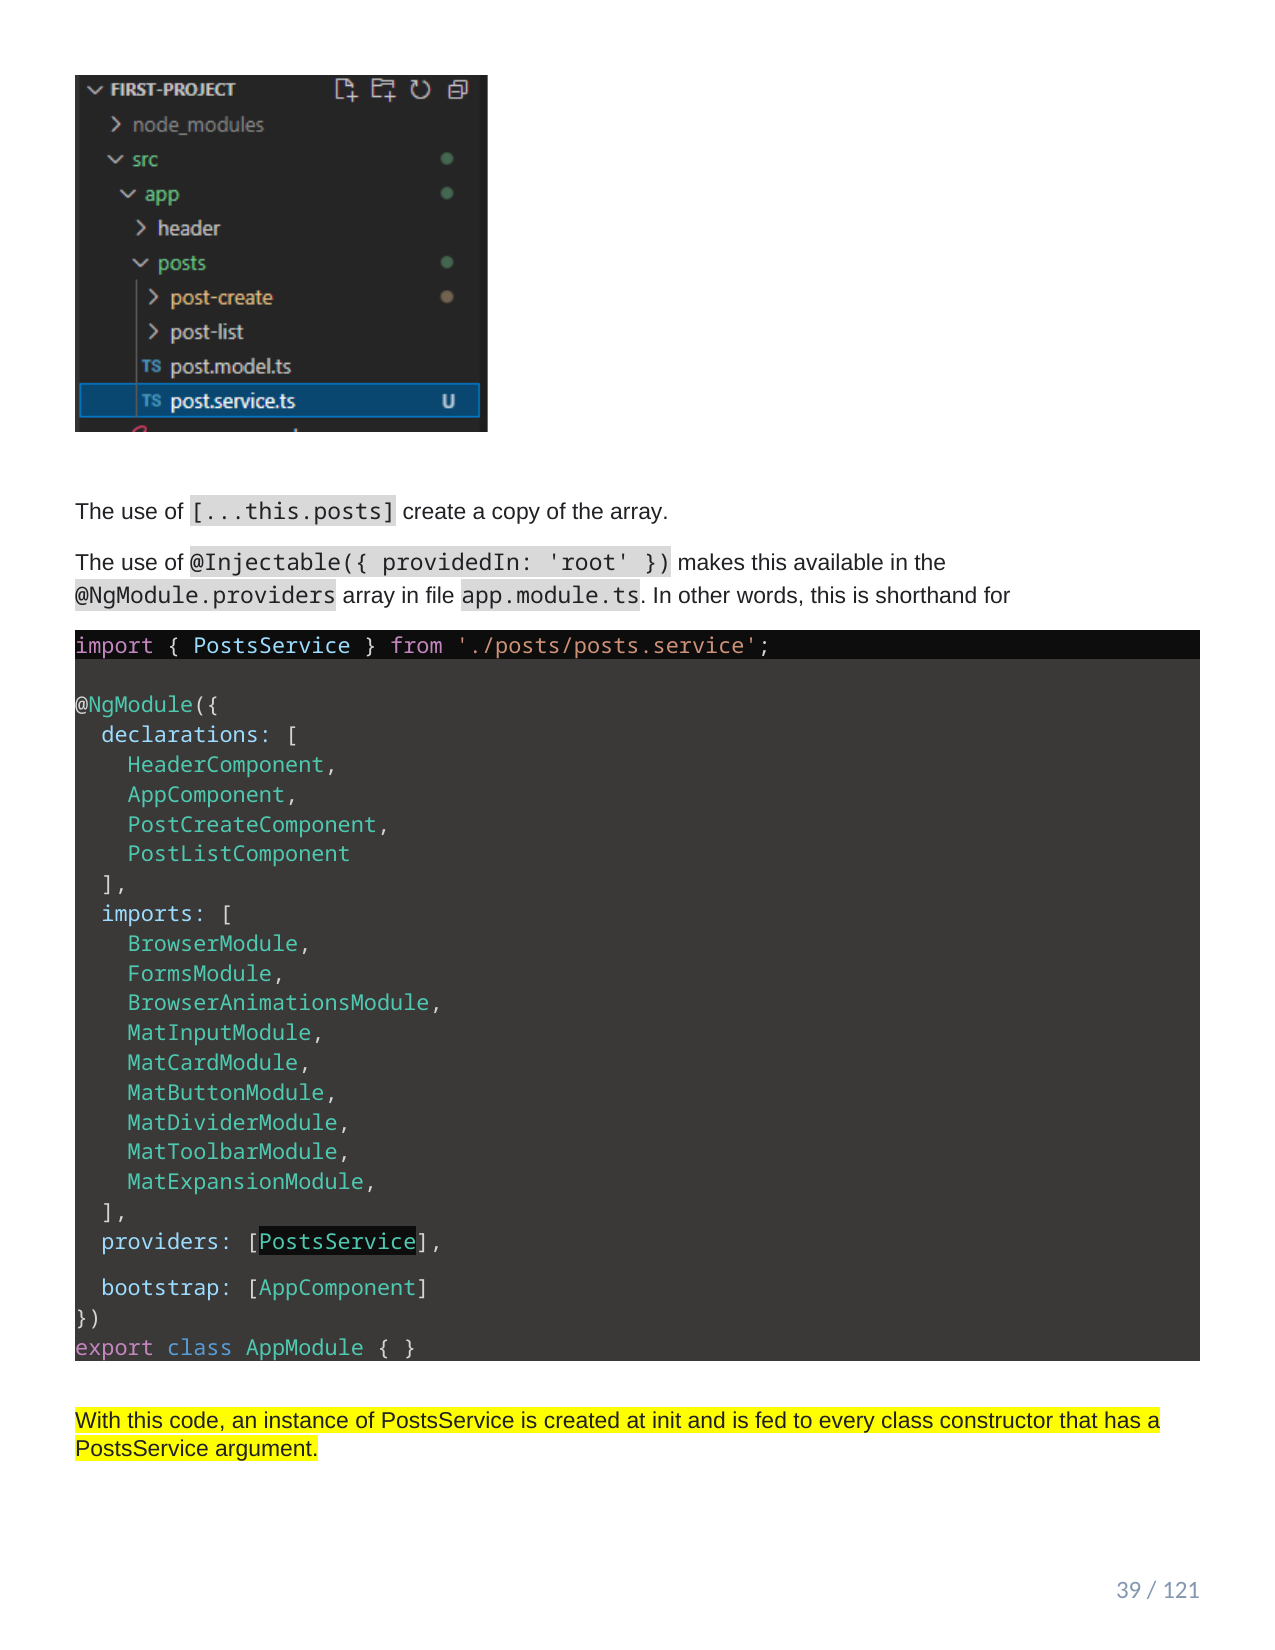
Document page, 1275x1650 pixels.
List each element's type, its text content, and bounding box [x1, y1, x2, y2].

text BrowserModule, [75, 928, 1200, 957]
text }) [75, 1302, 1200, 1332]
text @NgModule({ [75, 689, 1200, 719]
text declarations: [ [75, 719, 1200, 749]
text export class AppModule { } [75, 1332, 1200, 1361]
text providers: [PostsService], [75, 1226, 259, 1255]
text MatExpansionModule, [75, 1166, 1200, 1196]
text providers: [PostsService], [416, 1226, 1200, 1255]
text HeaderComponent, [75, 749, 1200, 779]
text MatToolbarModule, [75, 1136, 1200, 1166]
picture [75, 75, 488, 432]
text FormsModule, [75, 957, 1200, 987]
text The use of @Injectable({ providedIn: 'root' }) makes this available in the @NgModule.providers array in file app.module.ts. In other words, this is shorthand for [75, 546, 1200, 611]
text BrowserAnimationsModule, [75, 987, 1200, 1017]
text AppComponent, [75, 779, 1200, 808]
text The use of [...this.posts] create a copy of the array. [396, 495, 1200, 526]
text MatInputModule, [75, 1017, 1200, 1047]
text PostListComponent [75, 838, 1200, 868]
text bootstrap: [AppComponent] [75, 1272, 1200, 1302]
text MatCardModule, [75, 1047, 1200, 1077]
text MatButtonModule, [75, 1077, 1200, 1106]
text MatDividerModule, [75, 1106, 1200, 1136]
text imports: [ [75, 898, 1200, 928]
text With this code, an instance of PostsService is created at init and is fed to every class constructor that has a PostsService argument. [75, 1407, 1200, 1461]
text ], [75, 868, 1200, 898]
text import { PostsService } from './posts/posts.service'; [75, 630, 1200, 659]
text PostCreateComponent, [75, 808, 1200, 838]
text ], [75, 1196, 1200, 1226]
